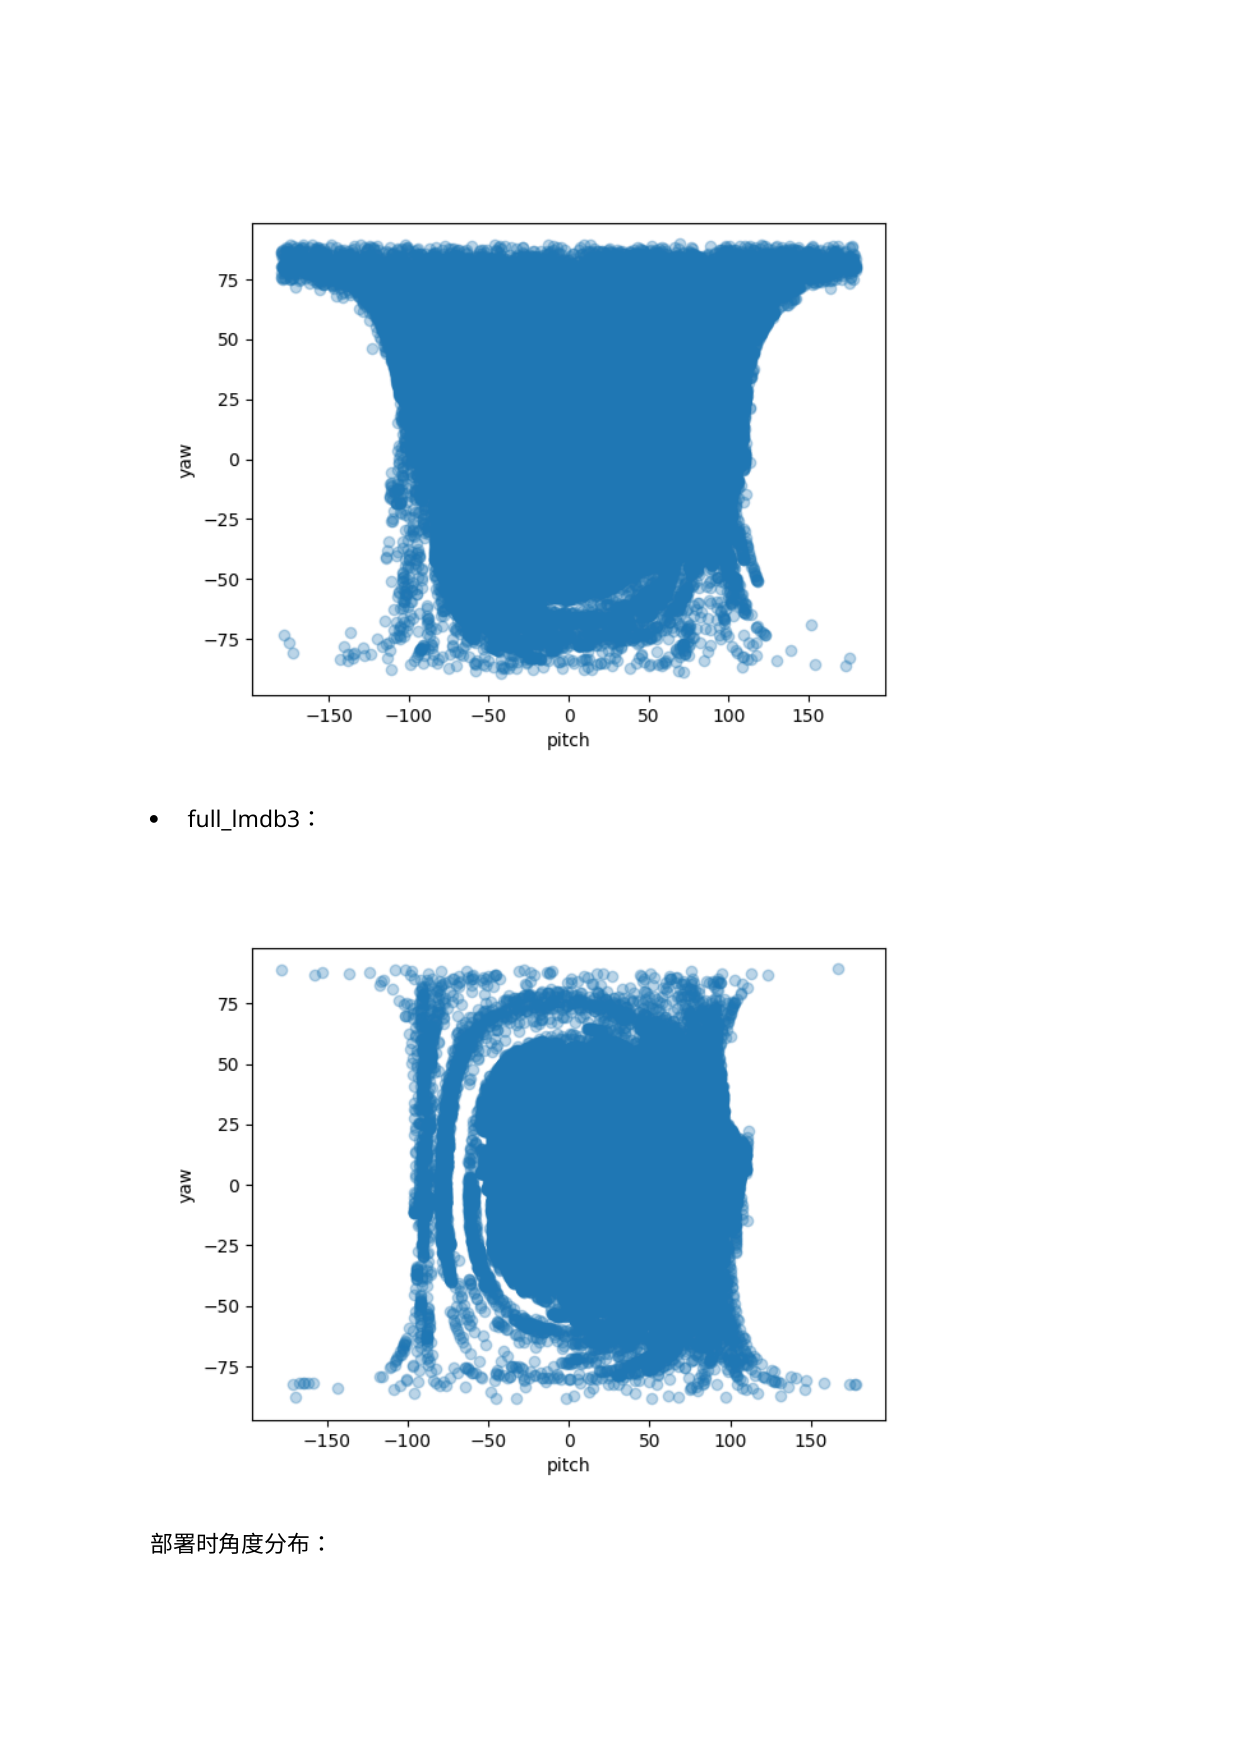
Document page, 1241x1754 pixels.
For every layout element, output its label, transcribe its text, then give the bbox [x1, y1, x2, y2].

text 部署时角度分布： [150, 1528, 1090, 1559]
picture [150, 875, 967, 1488]
list full_lmdb3： [150, 803, 1090, 834]
picture [150, 150, 967, 763]
